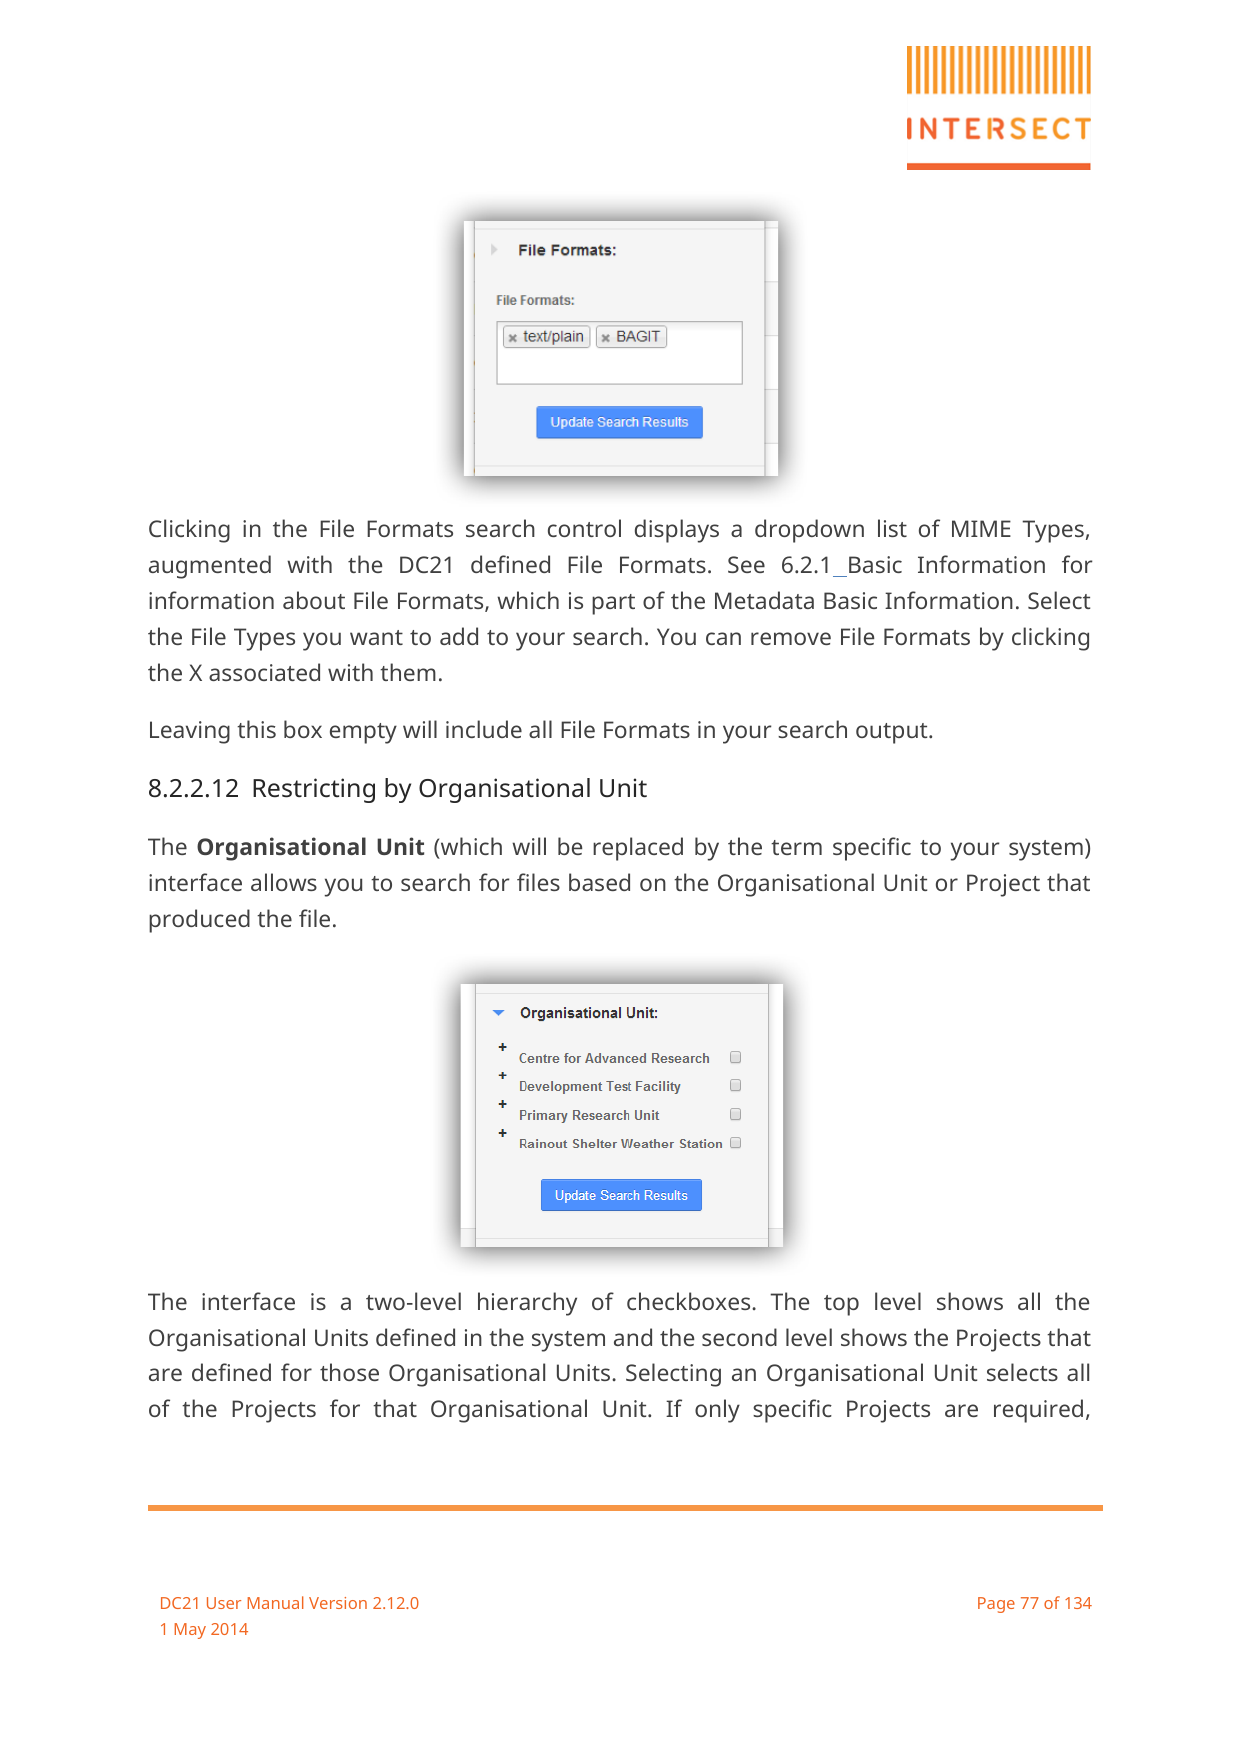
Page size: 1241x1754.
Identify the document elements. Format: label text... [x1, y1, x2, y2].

subtitle Restricting by Organisational Unit [148, 771, 1092, 805]
text Clicking in the File Formats search control displays a dropdown list of MIME Types, augmented with the DC21 defined File Formats. See 6.2.1 Basic Information for information about File Formats, which is part of the Metadata Basic Information. Select the File Types you want to add to your search. You can remove File Formats by clicking the X associated with them. [148, 513, 1092, 688]
text Leaving this box empty will include all File Formats in your search output. [148, 714, 1092, 745]
picture [463, 221, 779, 476]
text The Organisational Unit (which will be replaced by the term specific to your system) interface allows you to search for files based on the Organisational Unit or Project that produced the file. [148, 831, 1092, 934]
picture [905, 44, 1093, 172]
picture [460, 984, 784, 1247]
